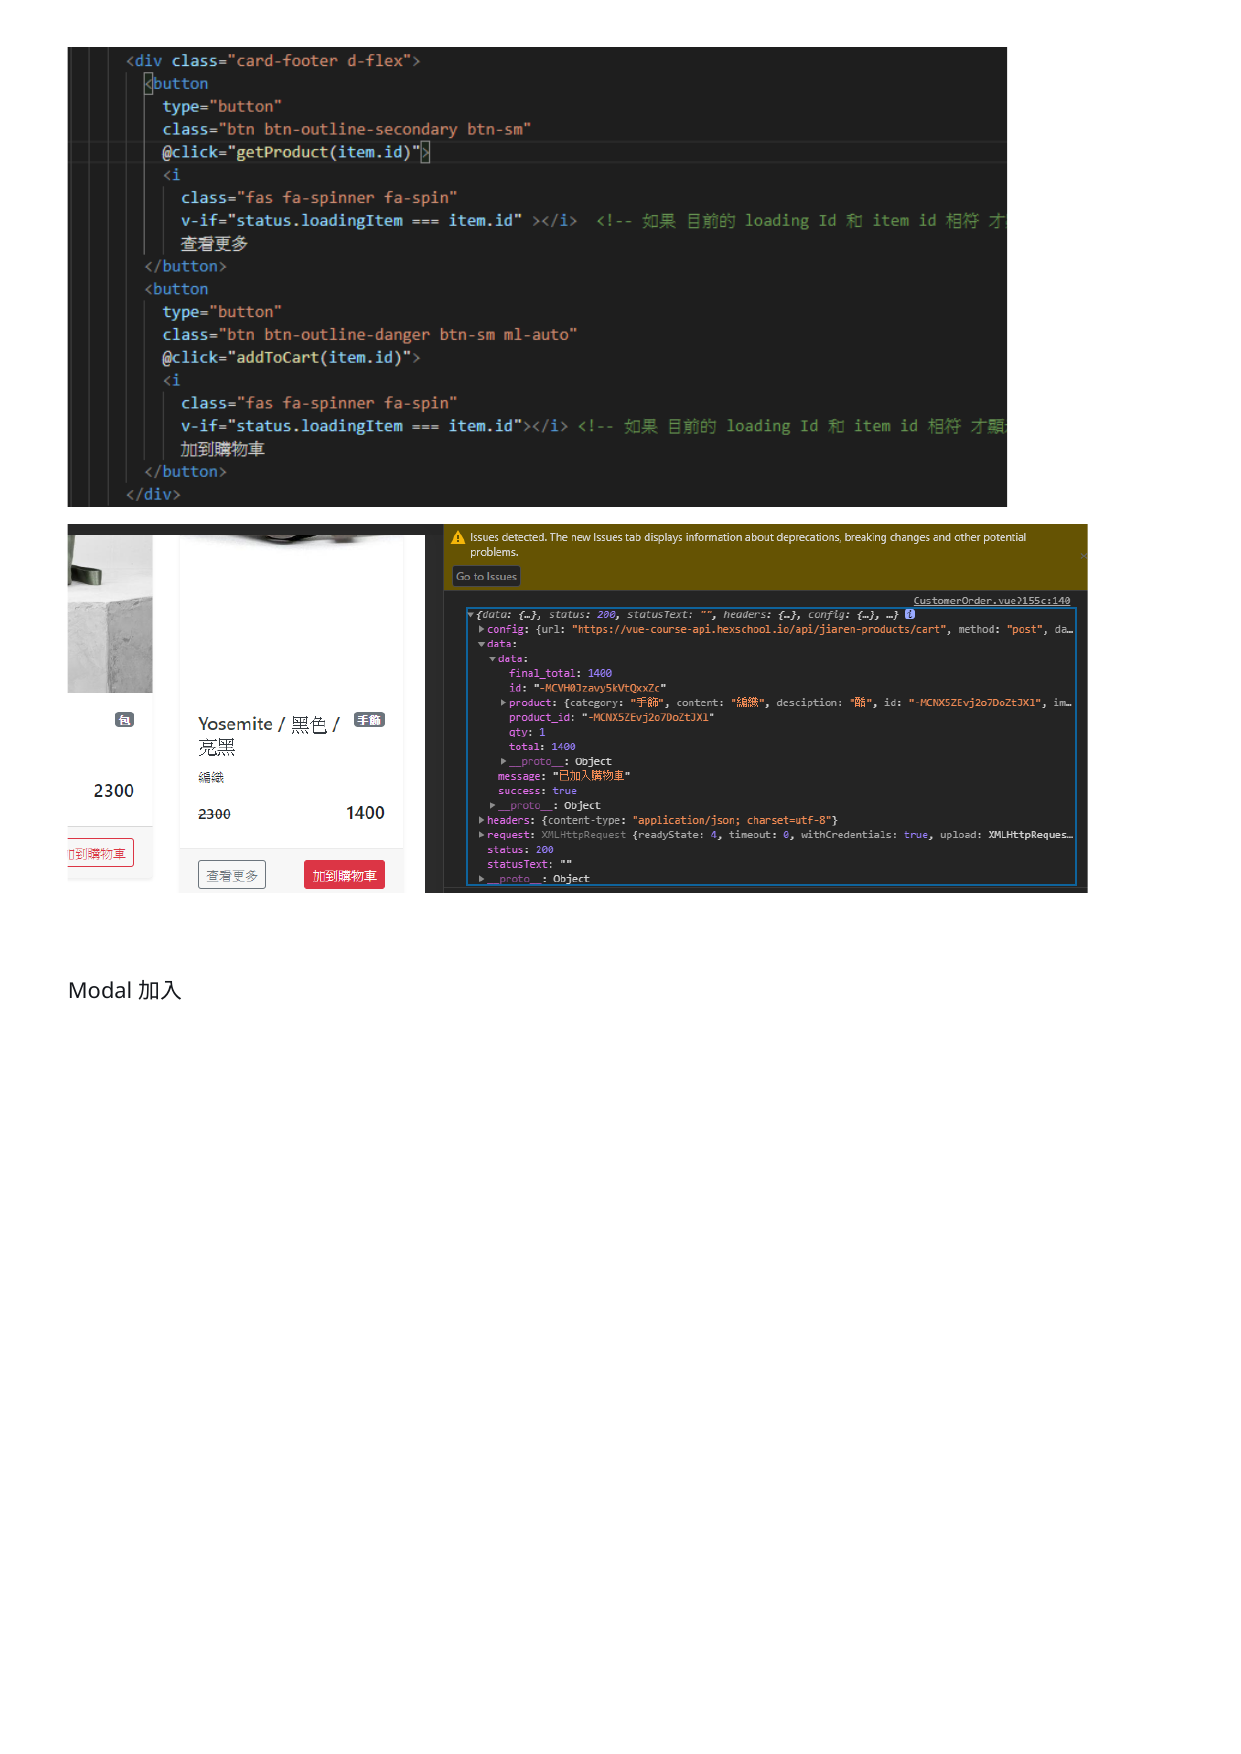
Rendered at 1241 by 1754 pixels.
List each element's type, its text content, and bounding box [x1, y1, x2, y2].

text Modal 加入 [18, 971, 1222, 1008]
